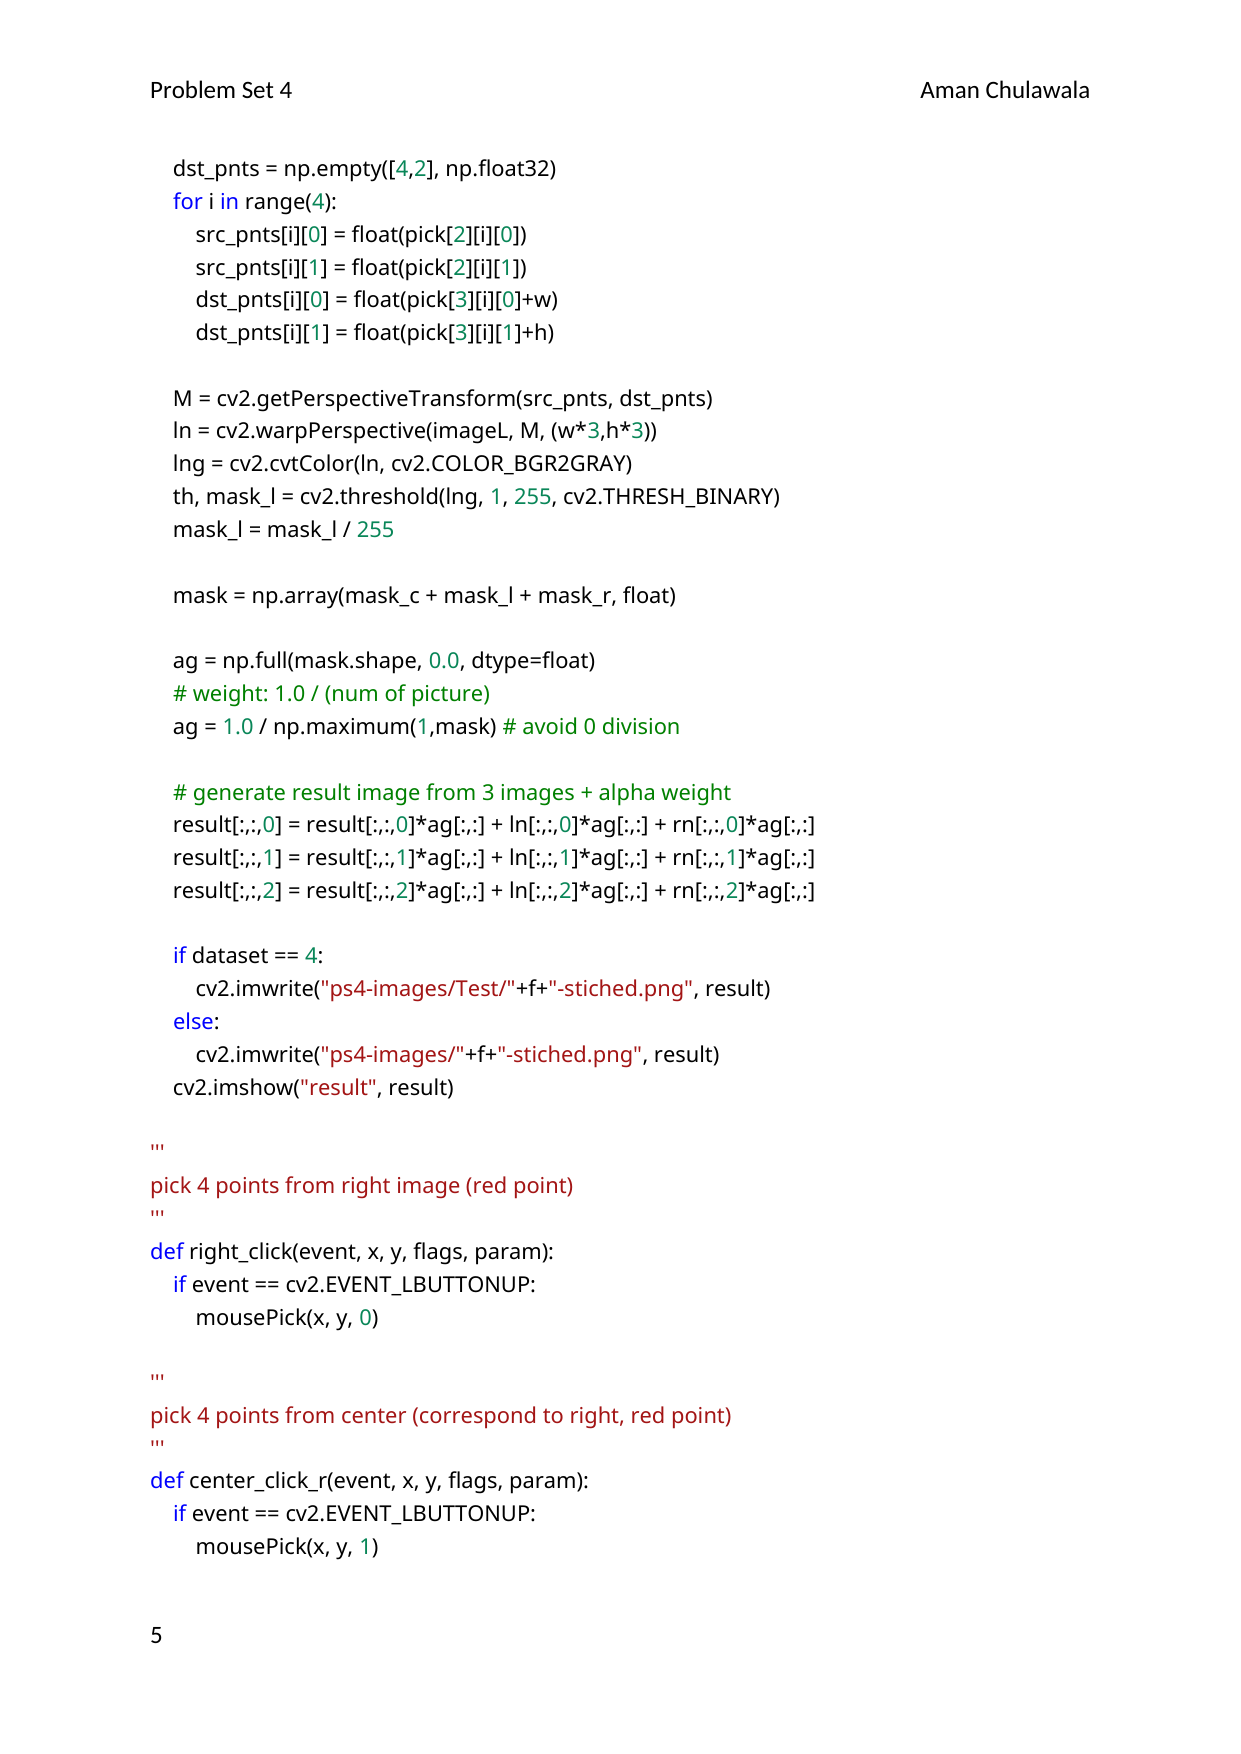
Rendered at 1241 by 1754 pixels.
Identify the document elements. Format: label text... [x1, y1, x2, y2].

text cv2.imshow("result", result) [150, 1069, 1090, 1102]
text def right_click(event, x, y, flags, param): [150, 1233, 1090, 1266]
text pick 4 points from center (correspond to right, red point) [150, 1397, 1090, 1430]
text result[:,:,0] = result[:,:,0]*ag[:,:] + ln[:,:,0]*ag[:,:] + rn[:,:,0]*ag[:,:] [150, 806, 1090, 839]
text def center_click_r(event, x, y, flags, param): [150, 1462, 1090, 1495]
text dst_pnts = np.empty([4,2], np.float32) [150, 150, 1090, 183]
text result[:,:,1] = result[:,:,1]*ag[:,:] + ln[:,:,1]*ag[:,:] + rn[:,:,1]*ag[:,:] [150, 839, 1090, 872]
text for i in range(4): [150, 183, 1090, 216]
text pick 4 points from right image (red point) [150, 1167, 1090, 1200]
text ln = cv2.warpPerspective(imageL, M, (w*3,h*3)) [150, 412, 1090, 445]
text src_pnts[i][0] = float(pick[2][i][0]) [150, 216, 1090, 248]
text mousePick(x, y, 0) [150, 1298, 1090, 1331]
text M = cv2.getPerspectiveTransform(src_pnts, dst_pnts) [150, 380, 1090, 412]
text lng = cv2.cvtColor(ln, cv2.COLOR_BGR2GRAY) [150, 445, 1090, 478]
text mousePick(x, y, 1) [150, 1528, 1090, 1561]
text if dataset == 4: [150, 937, 1090, 970]
text ag = np.full(mask.shape, 0.0, dtype=float) [150, 642, 1090, 675]
text mask = np.array(mask_c + mask_l + mask_r, float) [150, 577, 1090, 609]
text dst_pnts[i][0] = float(pick[3][i][0]+w) [150, 281, 1090, 314]
text # generate result image from 3 images + alpha weight [150, 773, 1090, 806]
text # weight: 1.0 / (num of picture) [150, 675, 1090, 708]
text mask_l = mask_l / 255 [150, 511, 1090, 544]
text cv2.imwrite("ps4-images/"+f+"-stiched.png", result) [150, 1036, 1090, 1069]
text if event == cv2.EVENT_LBUTTONUP: [150, 1495, 1090, 1528]
text cv2.imwrite("ps4-images/Test/"+f+"-stiched.png", result) [150, 970, 1090, 1003]
text src_pnts[i][1] = float(pick[2][i][1]) [150, 248, 1090, 281]
text ''' [150, 1430, 1090, 1462]
text th, mask_l = cv2.threshold(lng, 1, 255, cv2.THRESH_BINARY) [150, 478, 1090, 511]
text if event == cv2.EVENT_LBUTTONUP: [150, 1266, 1090, 1298]
text dst_pnts[i][1] = float(pick[3][i][1]+h) [150, 314, 1090, 347]
text ag = 1.0 / np.maximum(1,mask) # avoid 0 division [150, 708, 1090, 741]
text ''' [150, 1134, 1090, 1167]
text result[:,:,2] = result[:,:,2]*ag[:,:] + ln[:,:,2]*ag[:,:] + rn[:,:,2]*ag[:,:] [150, 872, 1090, 905]
text ''' [150, 1200, 1090, 1233]
text else: [150, 1003, 1090, 1036]
text ''' [150, 1364, 1090, 1397]
